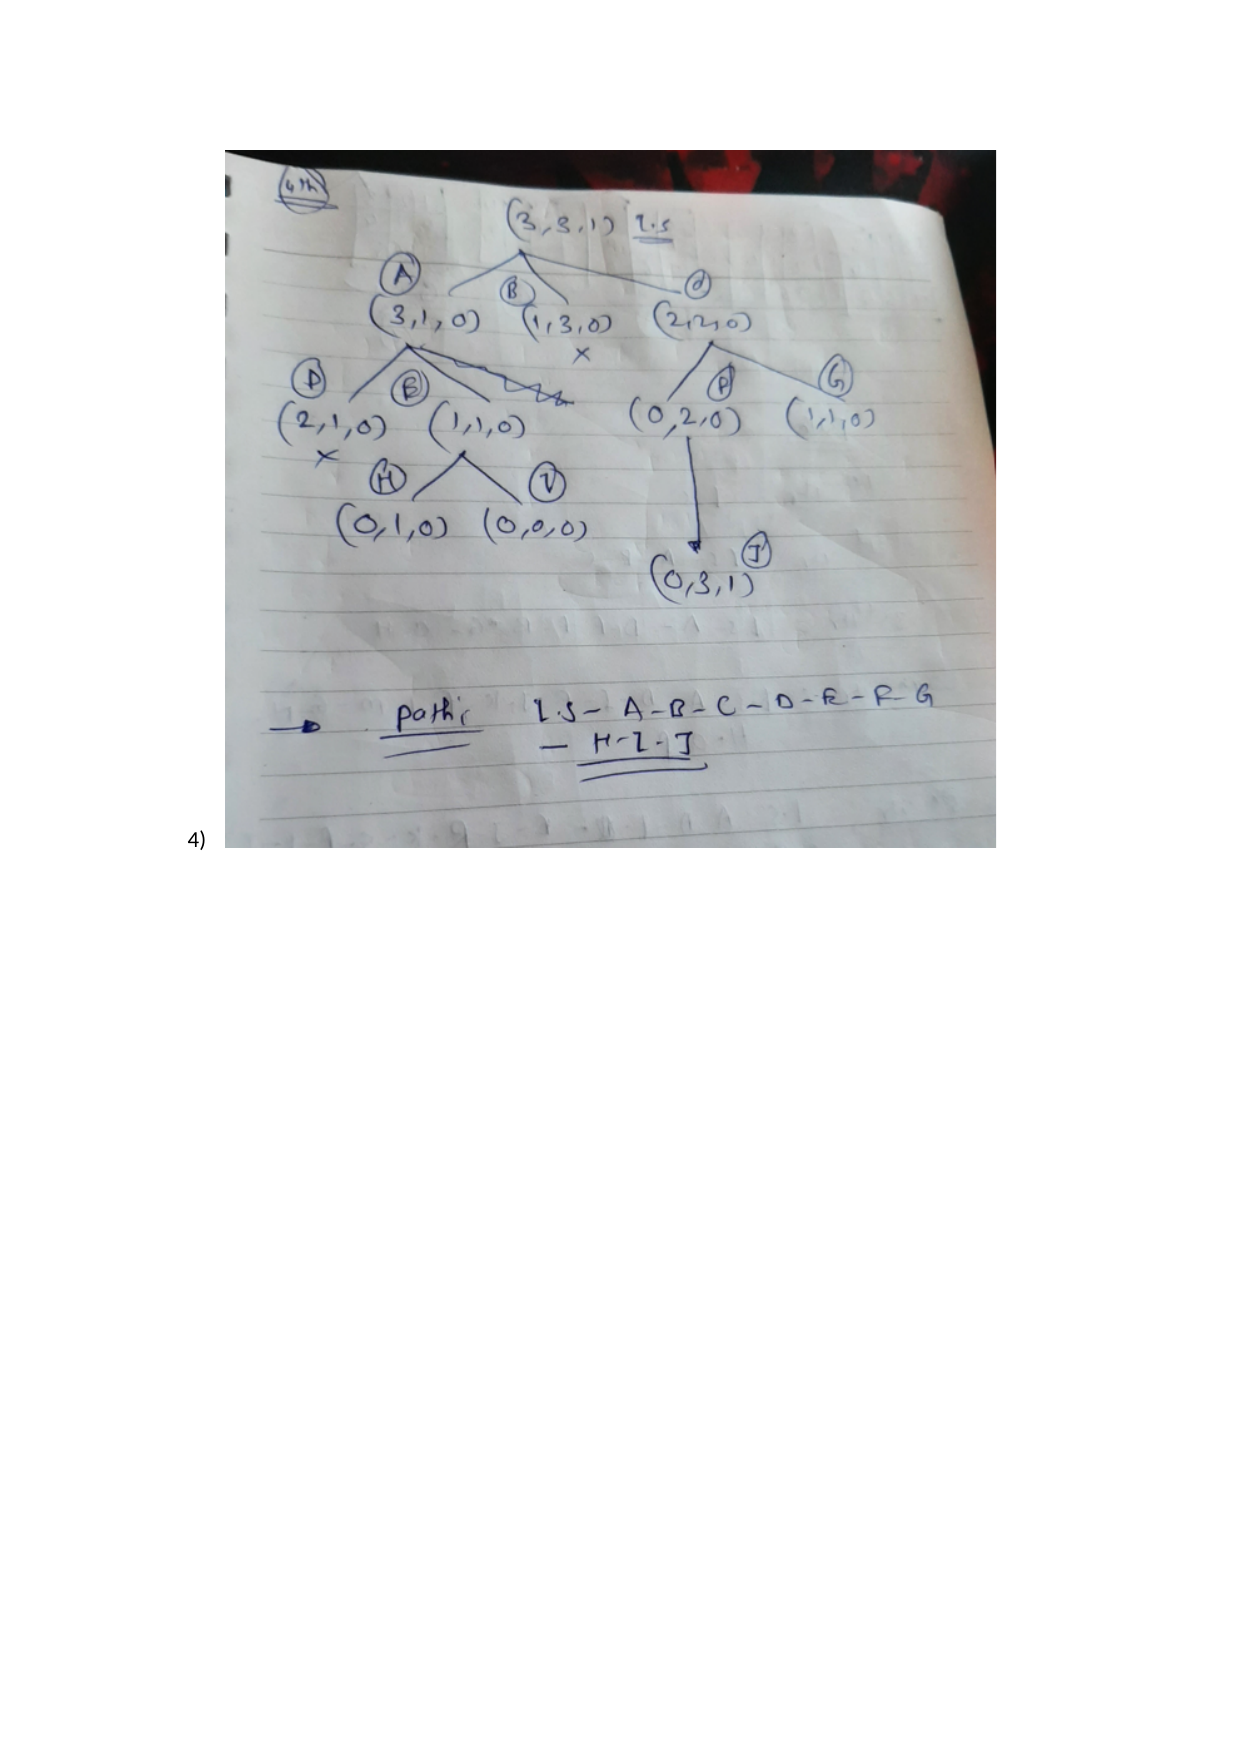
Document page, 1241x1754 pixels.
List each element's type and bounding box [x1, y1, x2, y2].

picture [225, 150, 997, 848]
